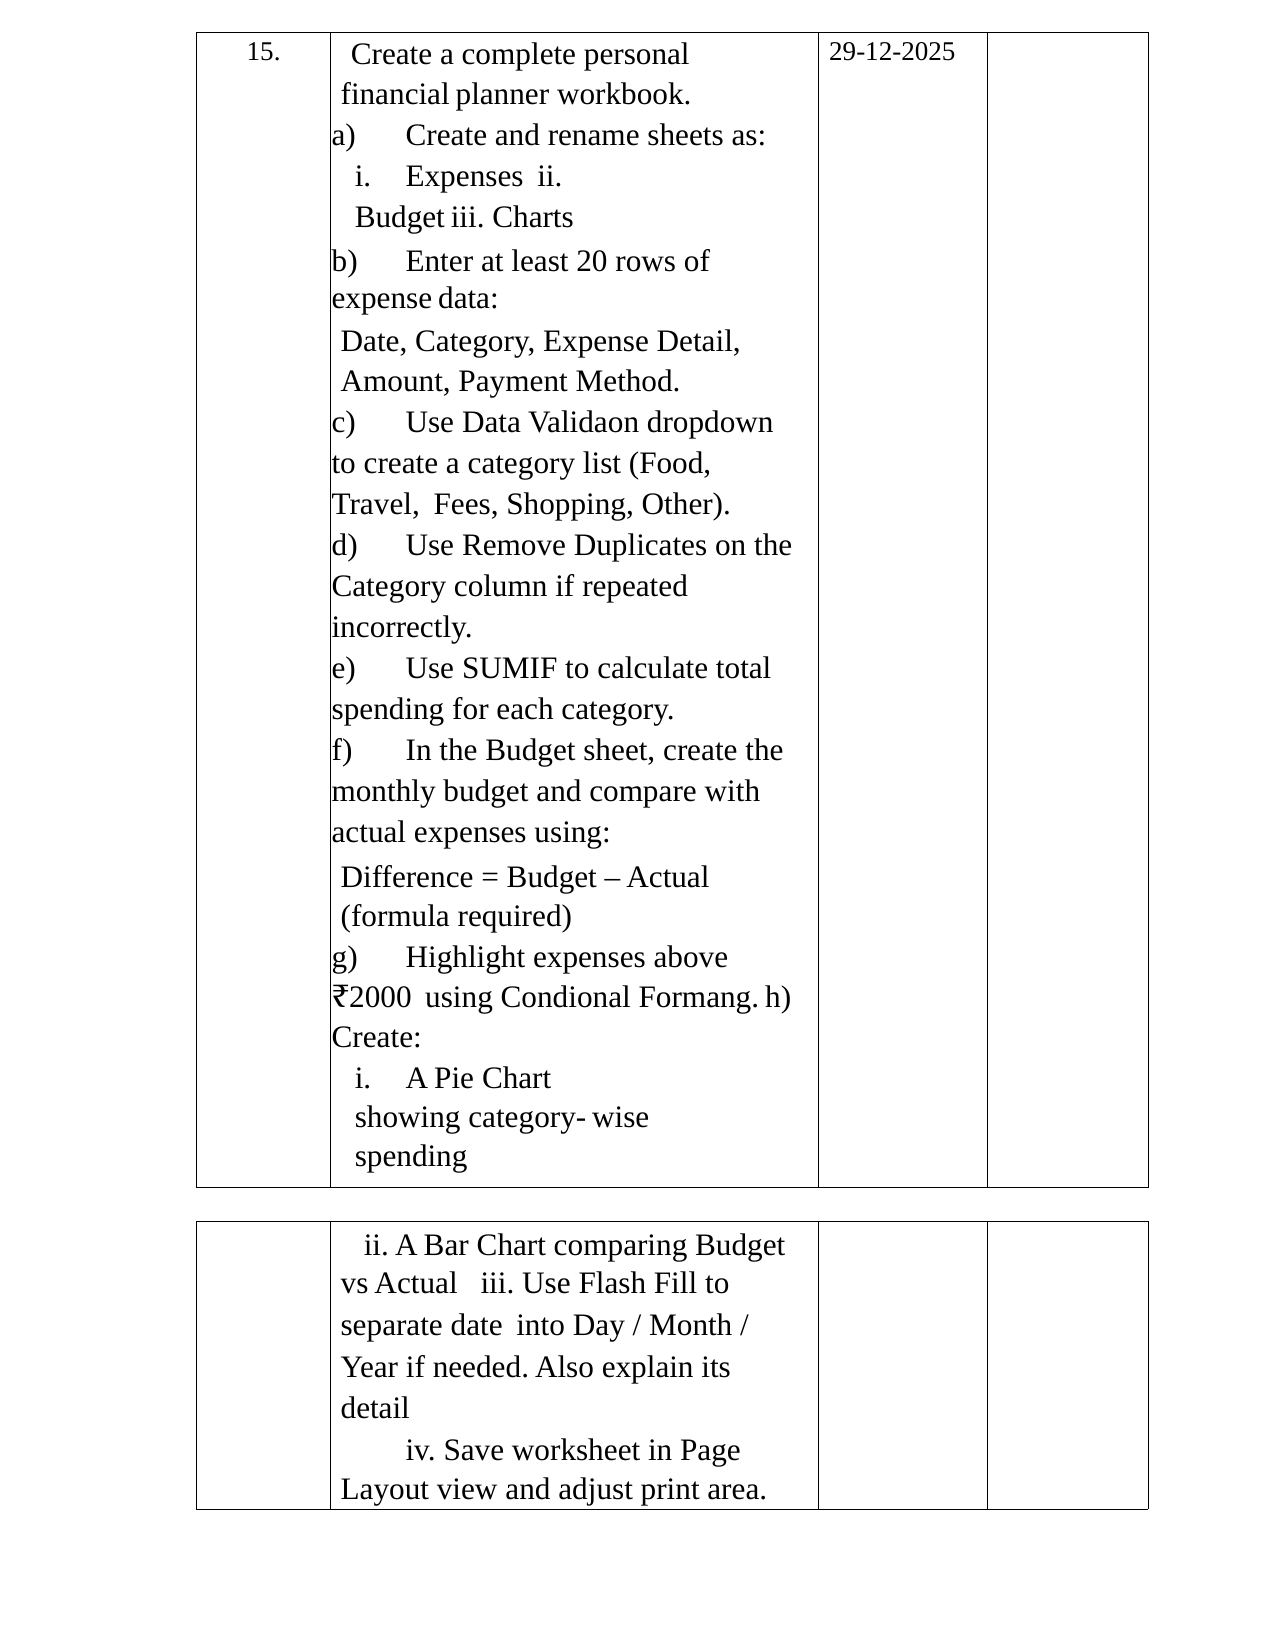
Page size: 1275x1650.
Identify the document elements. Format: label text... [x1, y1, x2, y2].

table_cell 15. [197, 33, 330, 1187]
table_cell Create a complete personal financial planner workbook. Create and rename sheets as: Expenses ii. Budget iii. Charts Enter at least 20 rows of expense data: Date, Category, Expense Detail, Amount, Payment Method. Use Data Validaon dropdown to create a category list (Food, Travel, Fees, Shopping, Other). Use Remove Duplicates on the Category column if repeated incorrectly. Use SUMIF to calculate total spending for each category. In the Budget sheet, create the monthly budget and compare with actual expenses using: Difference = Budget – Actual (formula required) Highlight expenses above ₹2000 using Condional Formang. h) Create: A Pie Chart showing category- wise spending [331, 33, 818, 1187]
table_cell 29-12-2025 [819, 33, 987, 1187]
table_header ii. A Bar Chart comparing Budget vs Actual iii. Use Flash Fill to separate date into Day / Month / Year if needed. Also explain its detail iv. Save worksheet in Page Layout view and adjust print area. [331, 1222, 818, 1509]
table_cell [988, 33, 1148, 1187]
table_header [988, 1222, 1148, 1509]
table_header [197, 1222, 330, 1509]
table_header [819, 1222, 987, 1509]
